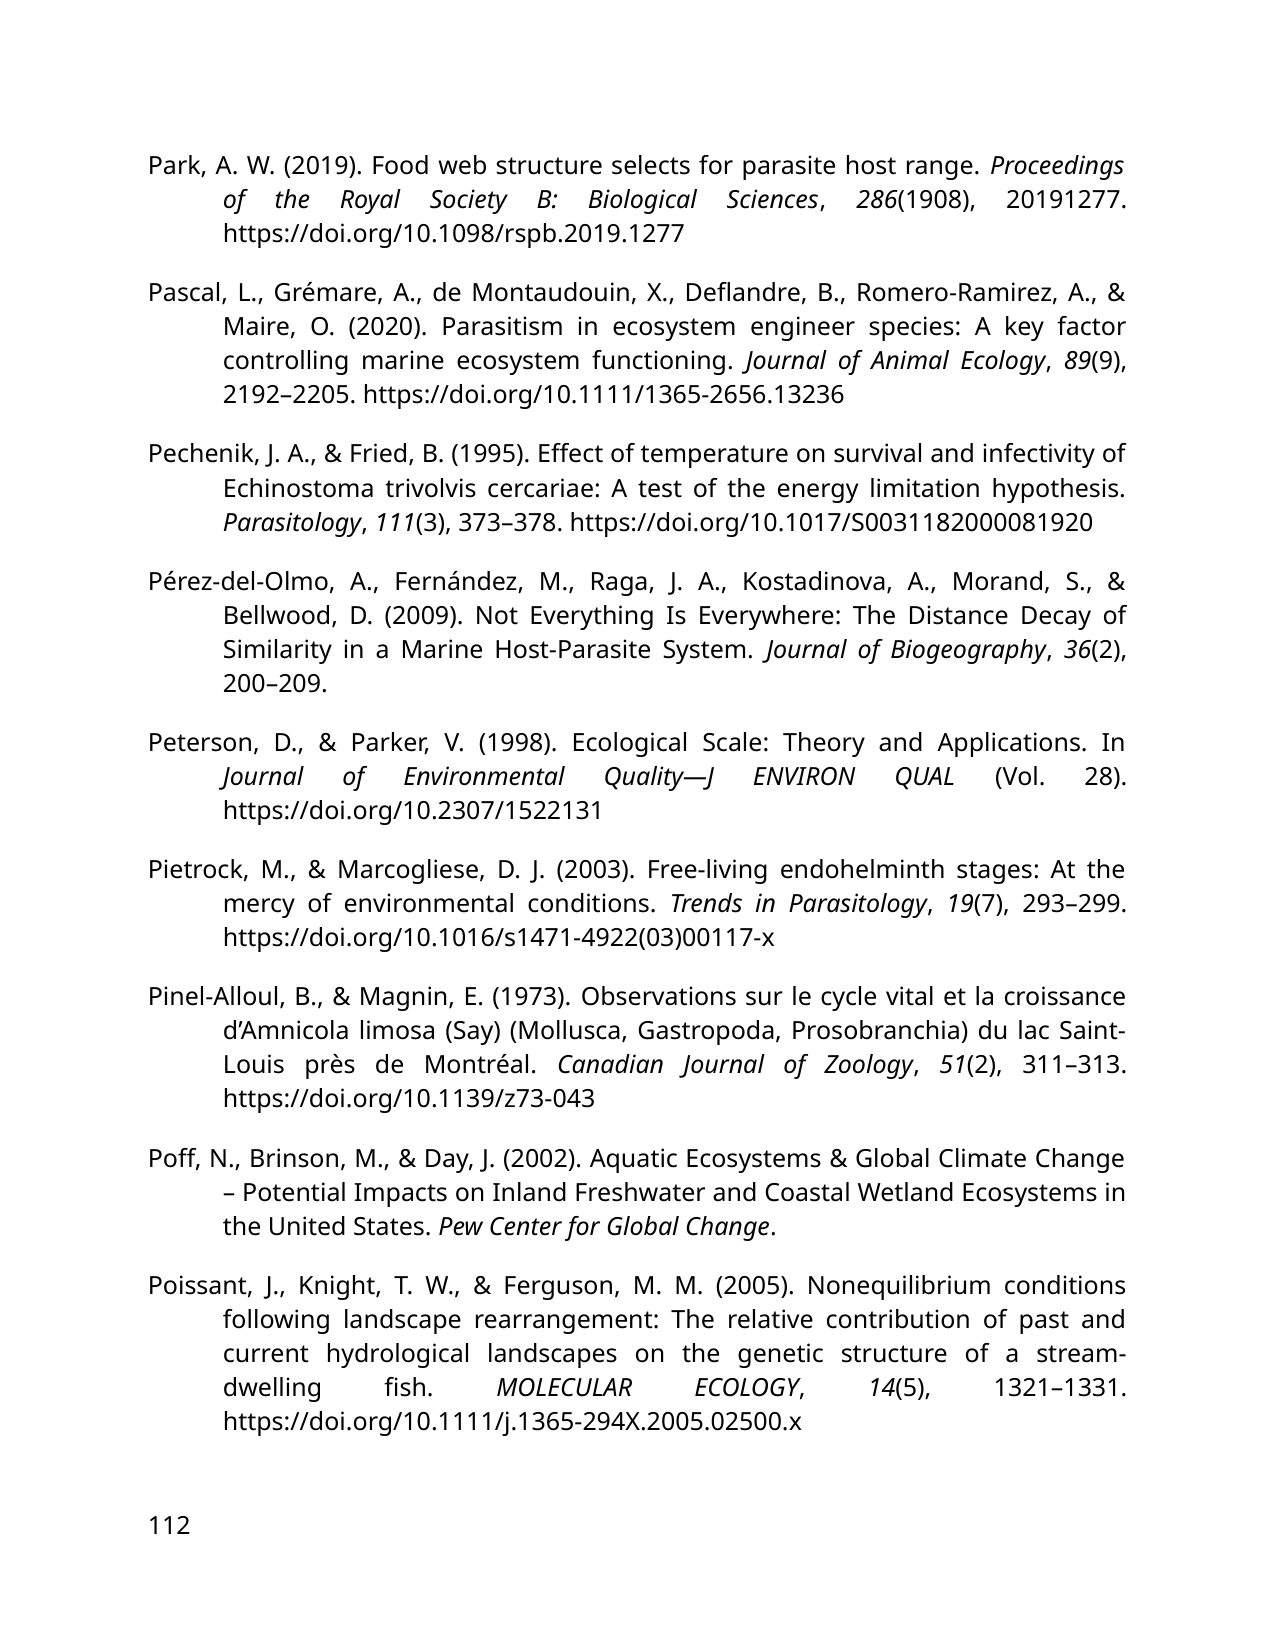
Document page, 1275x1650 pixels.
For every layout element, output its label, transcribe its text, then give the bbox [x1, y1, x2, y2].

text Poff, N., Brinson, M., & Day, J. (2002). Aquatic Ecosystems & Global Climate Change – Potential Impacts on Inland Freshwater and Coastal Wetland Ecosystems in the United States. Pew Center for Global Change. [148, 1140, 1127, 1242]
text Pascal, L., Grémare, A., de Montaudouin, X., Deflandre, B., Romero-Ramirez, A., & Maire, O. (2020). Parasitism in ecosystem engineer species: A key factor controlling marine ecosystem functioning. Journal of Animal Ecology, 89(9), 2192–2205. https://doi.org/10.1111/1365-2656.13236 [148, 275, 1127, 411]
text Pinel-Alloul, B., & Magnin, E. (1973). Observations sur le cycle vital et la croissance d’Amnicola limosa (Say) (Mollusca, Gastropoda, Prosobranchia) du lac Saint-Louis près de Montréal. Canadian Journal of Zoology, 51(2), 311–313. https://doi.org/10.1139/z73-043 [148, 979, 1127, 1115]
text Pietrock, M., & Marcogliese, D. J. (2003). Free-living endohelminth stages: At the mercy of environmental conditions. Trends in Parasitology, 19(7), 293–299. https://doi.org/10.1016/s1471-4922(03)00117-x [148, 852, 1127, 954]
text Pechenik, J. A., & Fried, B. (1995). Effect of temperature on survival and infectivity of Echinostoma trivolvis cercariae: A test of the energy limitation hypothesis. Parasitology, 111(3), 373–378. https://doi.org/10.1017/S0031182000081920 [148, 436, 1127, 538]
text Peterson, D., & Parker, V. (1998). Ecological Scale: Theory and Applications. In Journal of Environmental Quality—J ENVIRON QUAL (Vol. 28). https://doi.org/10.2307/1522131 [148, 724, 1127, 827]
text Poissant, J., Knight, T. W., & Ferguson, M. M. (2005). Nonequilibrium conditions following landscape rearrangement: The relative contribution of past and current hydrological landscapes on the genetic structure of a stream-dwelling fish. MOLECULAR ECOLOGY, 14(5), 1321–1331. https://doi.org/10.1111/j.1365-294X.2005.02500.x [148, 1267, 1127, 1438]
text Pérez-del-Olmo, A., Fernández, M., Raga, J. A., Kostadinova, A., Morand, S., & Bellwood, D. (2009). Not Everything Is Everywhere: The Distance Decay of Similarity in a Marine Host-Parasite System. Journal of Biogeography, 36(2), 200–209. [148, 563, 1127, 699]
text Park, A. W. (2019). Food web structure selects for parasite host range. Proceedings of the Royal Society B: Biological Sciences, 286(1908), 20191277. https://doi.org/10.1098/rspb.2019.1277 [148, 148, 1127, 250]
